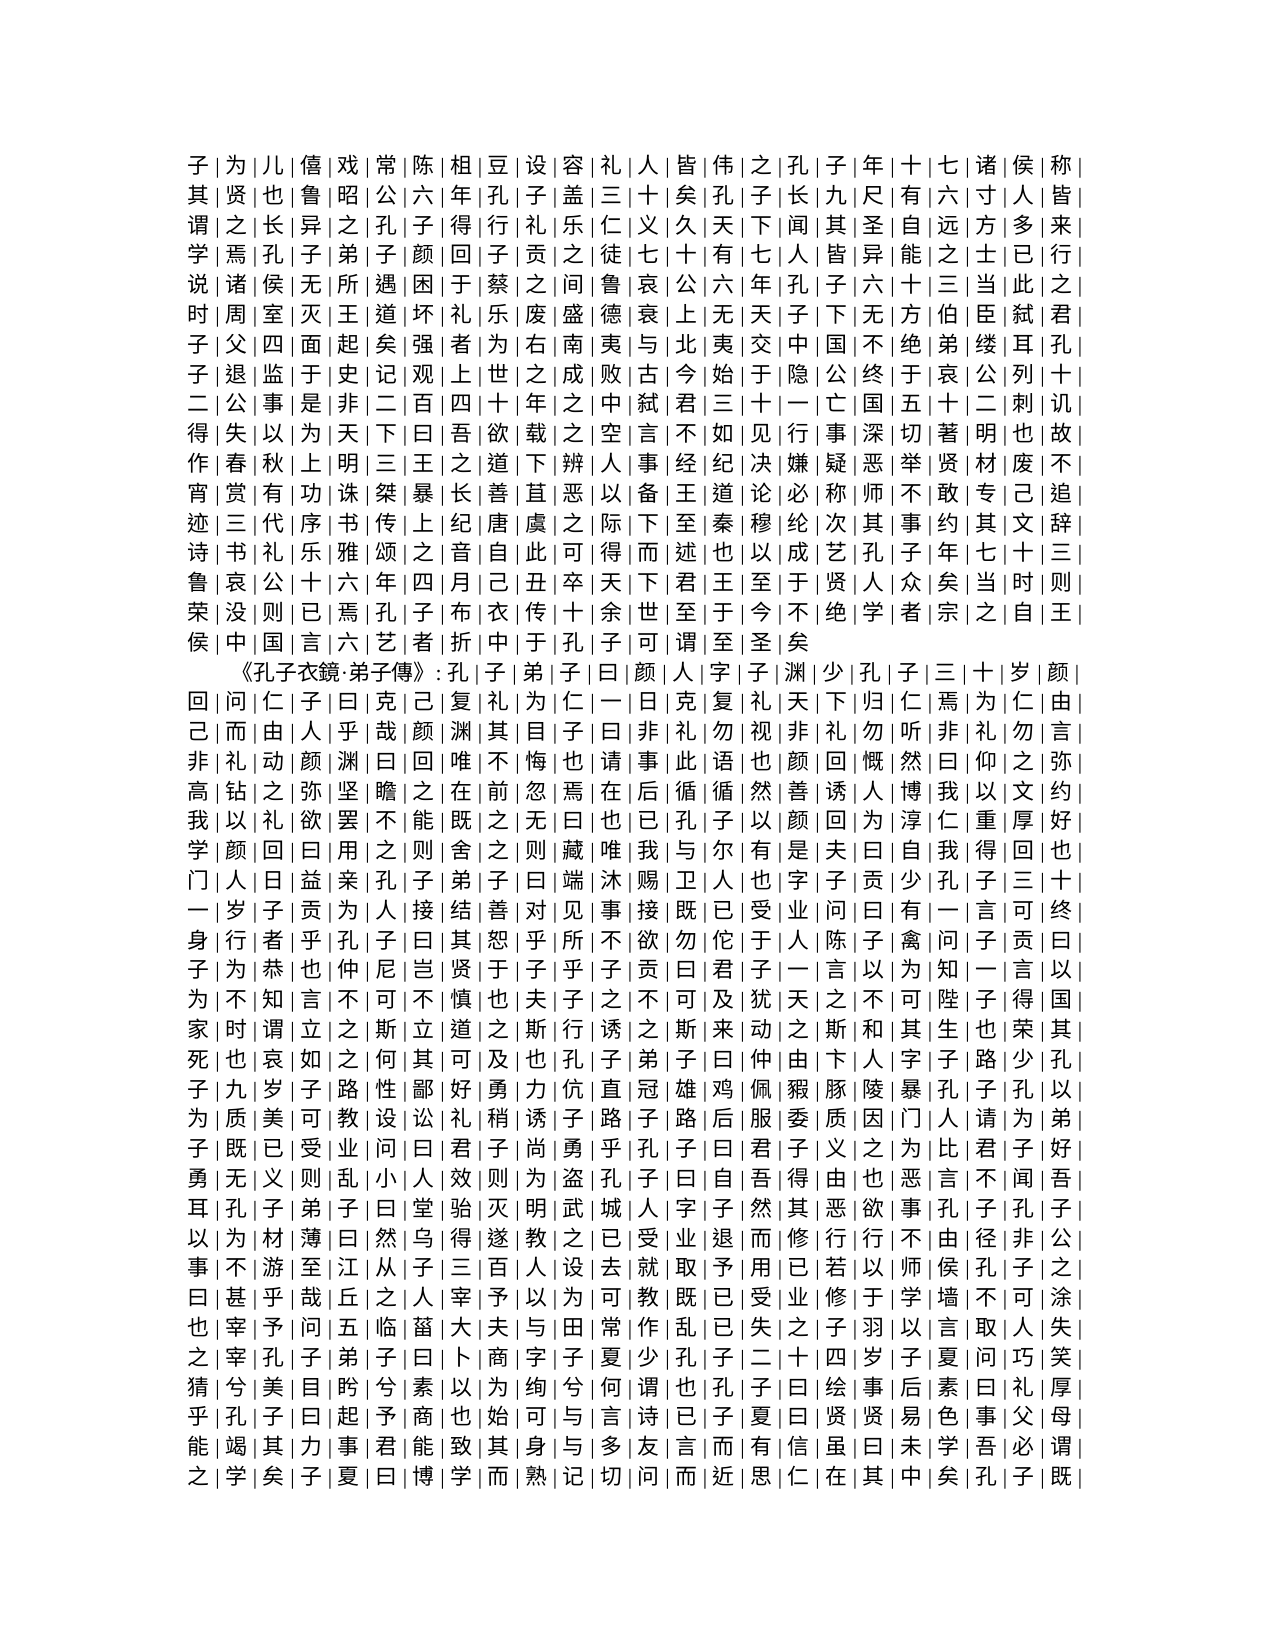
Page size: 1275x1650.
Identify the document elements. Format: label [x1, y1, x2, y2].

text [187, 150, 1087, 656]
text [187, 656, 1087, 1491]
